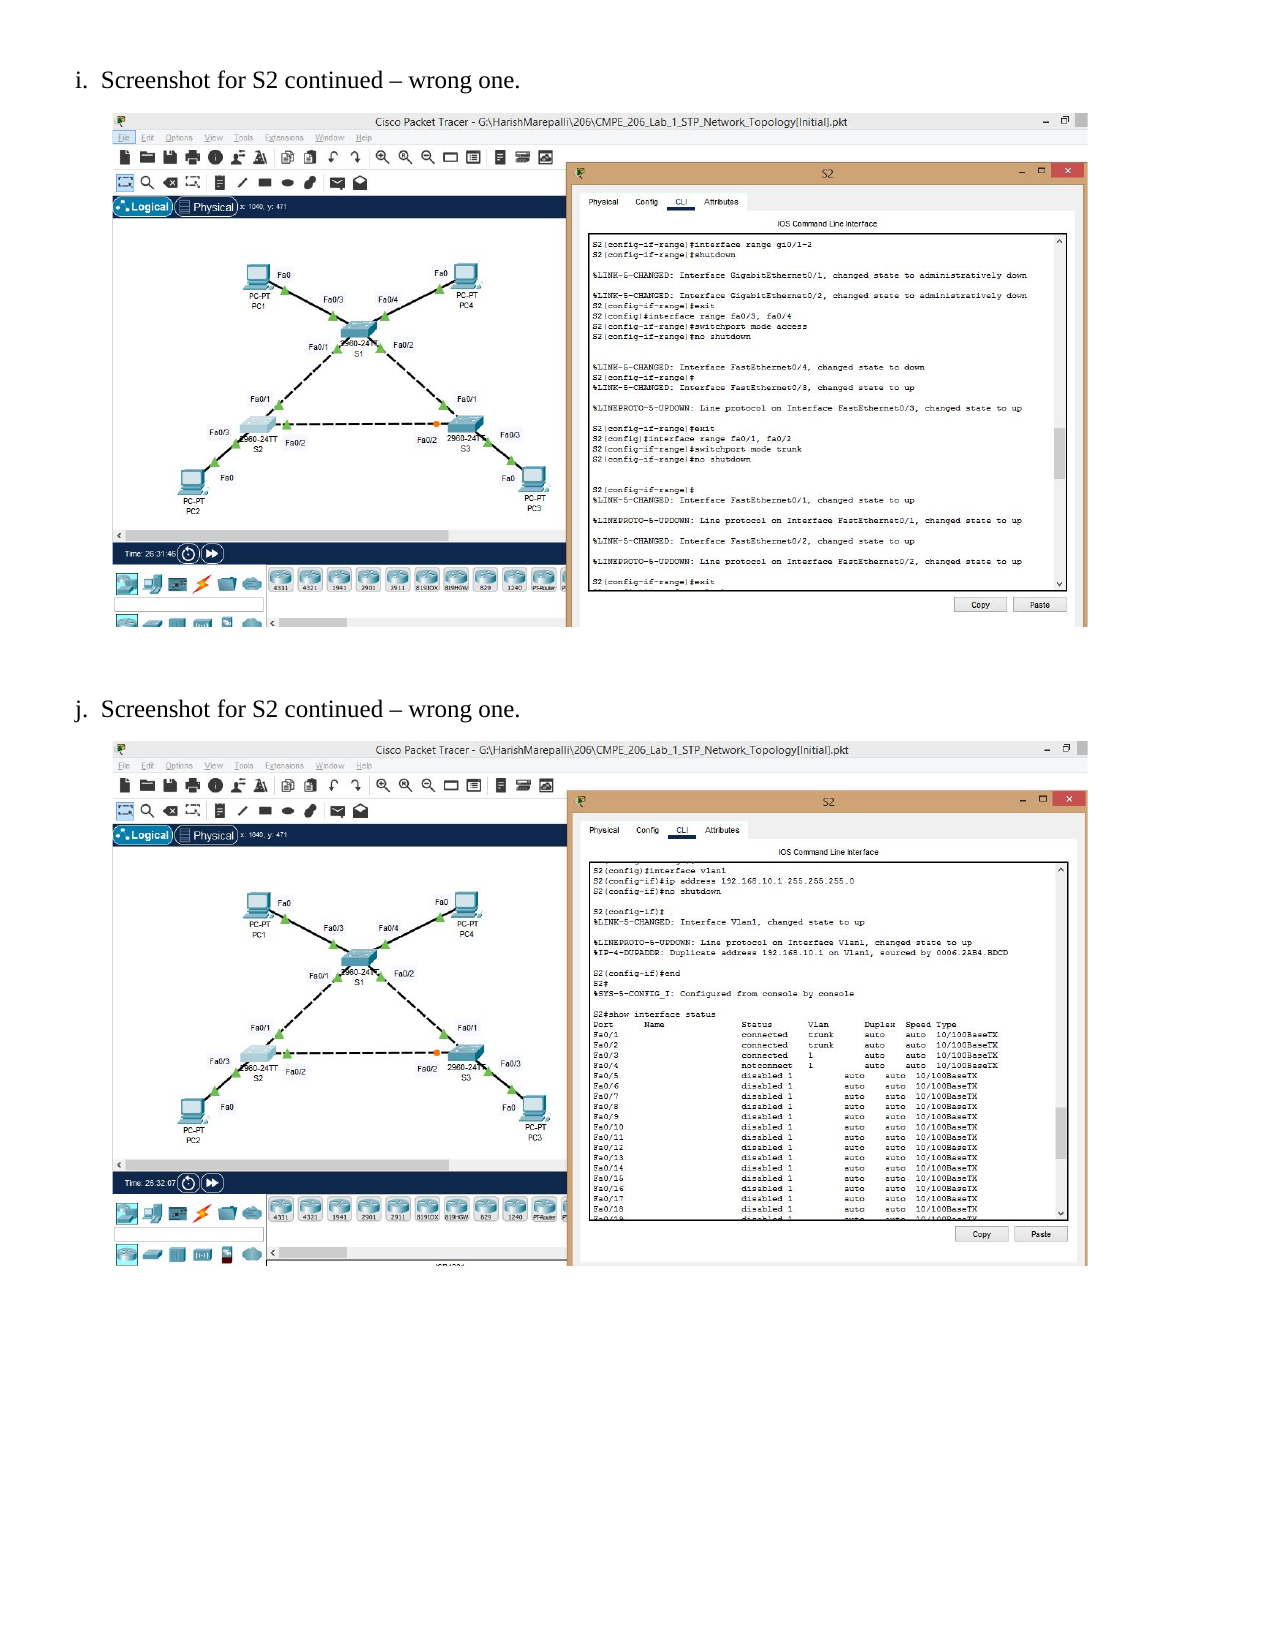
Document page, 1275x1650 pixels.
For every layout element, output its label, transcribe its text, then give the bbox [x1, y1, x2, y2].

text i. Screenshot for S2 continued – wrong one. [75, 66, 1125, 94]
picture [112, 741, 1088, 1266]
text j. Screenshot for S2 continued – wrong one. [75, 694, 1125, 722]
picture [112, 113, 1088, 627]
